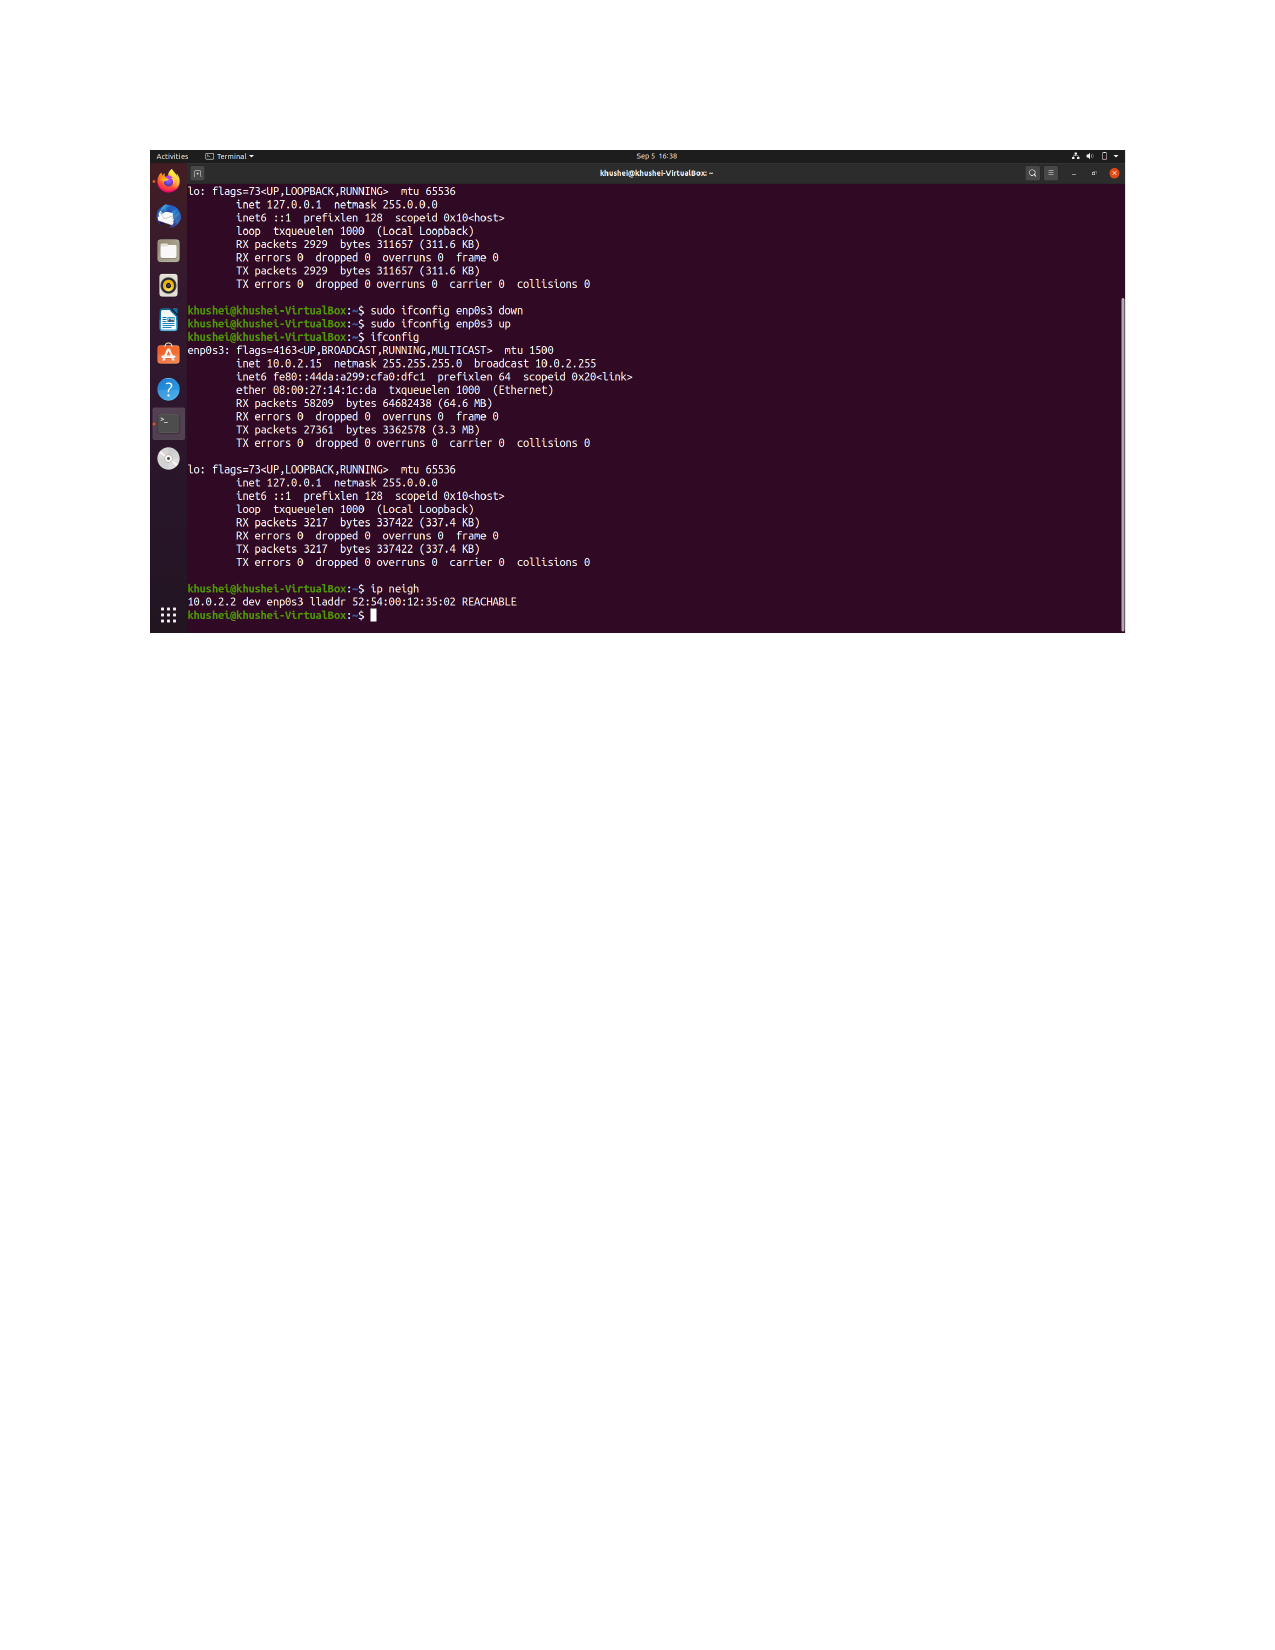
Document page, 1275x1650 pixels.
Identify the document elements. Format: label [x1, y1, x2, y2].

picture [150, 150, 1125, 633]
